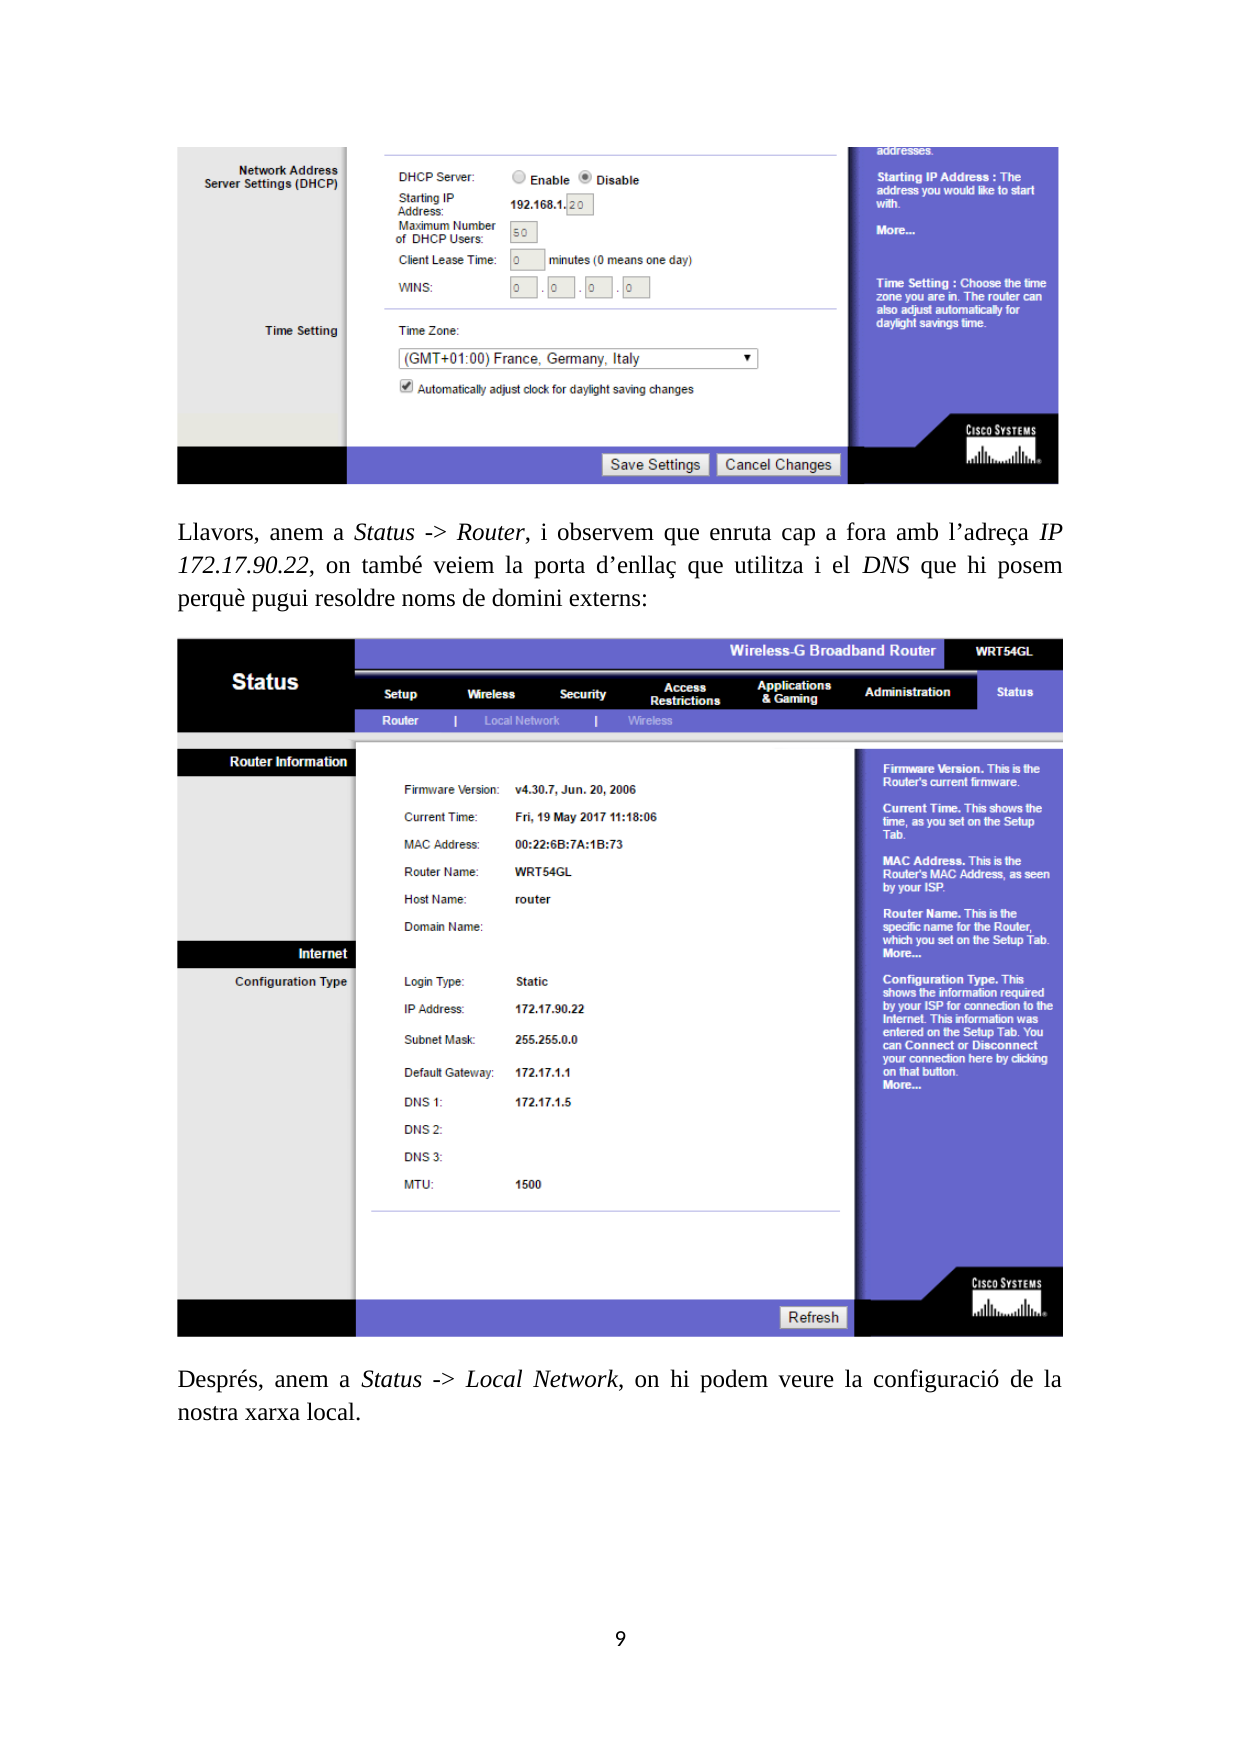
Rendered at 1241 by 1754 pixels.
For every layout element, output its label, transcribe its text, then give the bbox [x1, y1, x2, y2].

text Llavors, anem a Status -> Router, i observem que enruta cap a fora amb l’adreça IP 172.17.90.22, on també veiem la porta d’enllaç que utilitza i el DNS que hi posem perquè pugui resoldre noms de domini externs: [177, 517, 1063, 612]
picture [177, 147, 1063, 493]
text Després, anem a Status -> Local Network, on hi podem veure la configuració de la nostra xarxa local. [177, 1364, 1063, 1426]
picture [177, 637, 1063, 1339]
